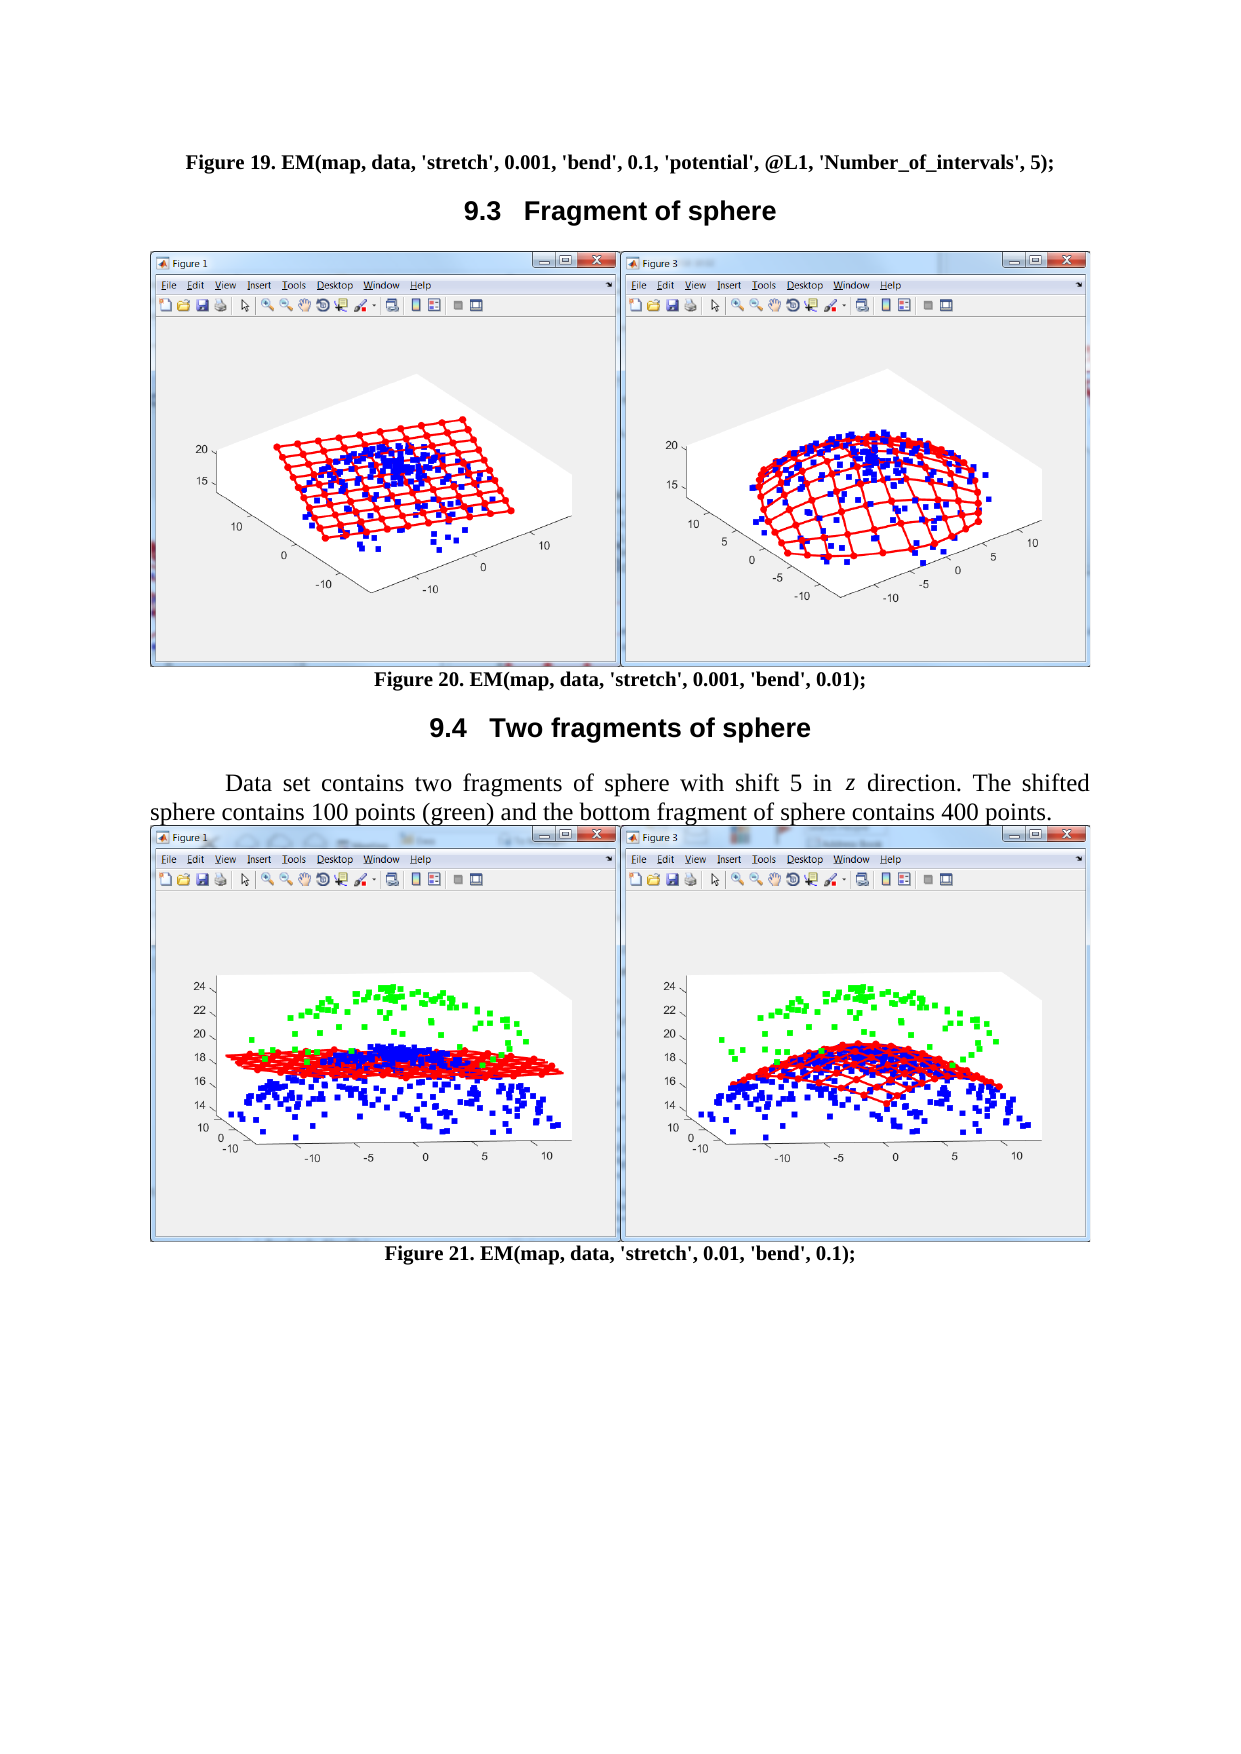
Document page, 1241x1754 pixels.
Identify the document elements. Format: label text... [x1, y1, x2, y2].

picture [150, 251, 1091, 667]
text Data set contains two fragments of sphere with shift 5 in direction. The shifted sphere contains 100 points (green) and the bottom fragment of sphere contains 400 points. [150, 768, 1090, 825]
subtitle Two fragments of sphere [150, 712, 1090, 743]
text Figure . EM(map, data, 'stretch', 0.01, 'bend', 0.1); [150, 1242, 1090, 1265]
subtitle Fragment of sphere [150, 195, 1090, 226]
text Figure . EM(map, data, 'stretch', 0.001, 'bend', 0.1, 'potential', @L1, 'Number_of_intervals', 5); [150, 150, 1090, 174]
picture [150, 825, 1091, 1242]
text Figure . EM(map, data, 'stretch', 0.001, 'bend', 0.01); [150, 667, 1090, 691]
